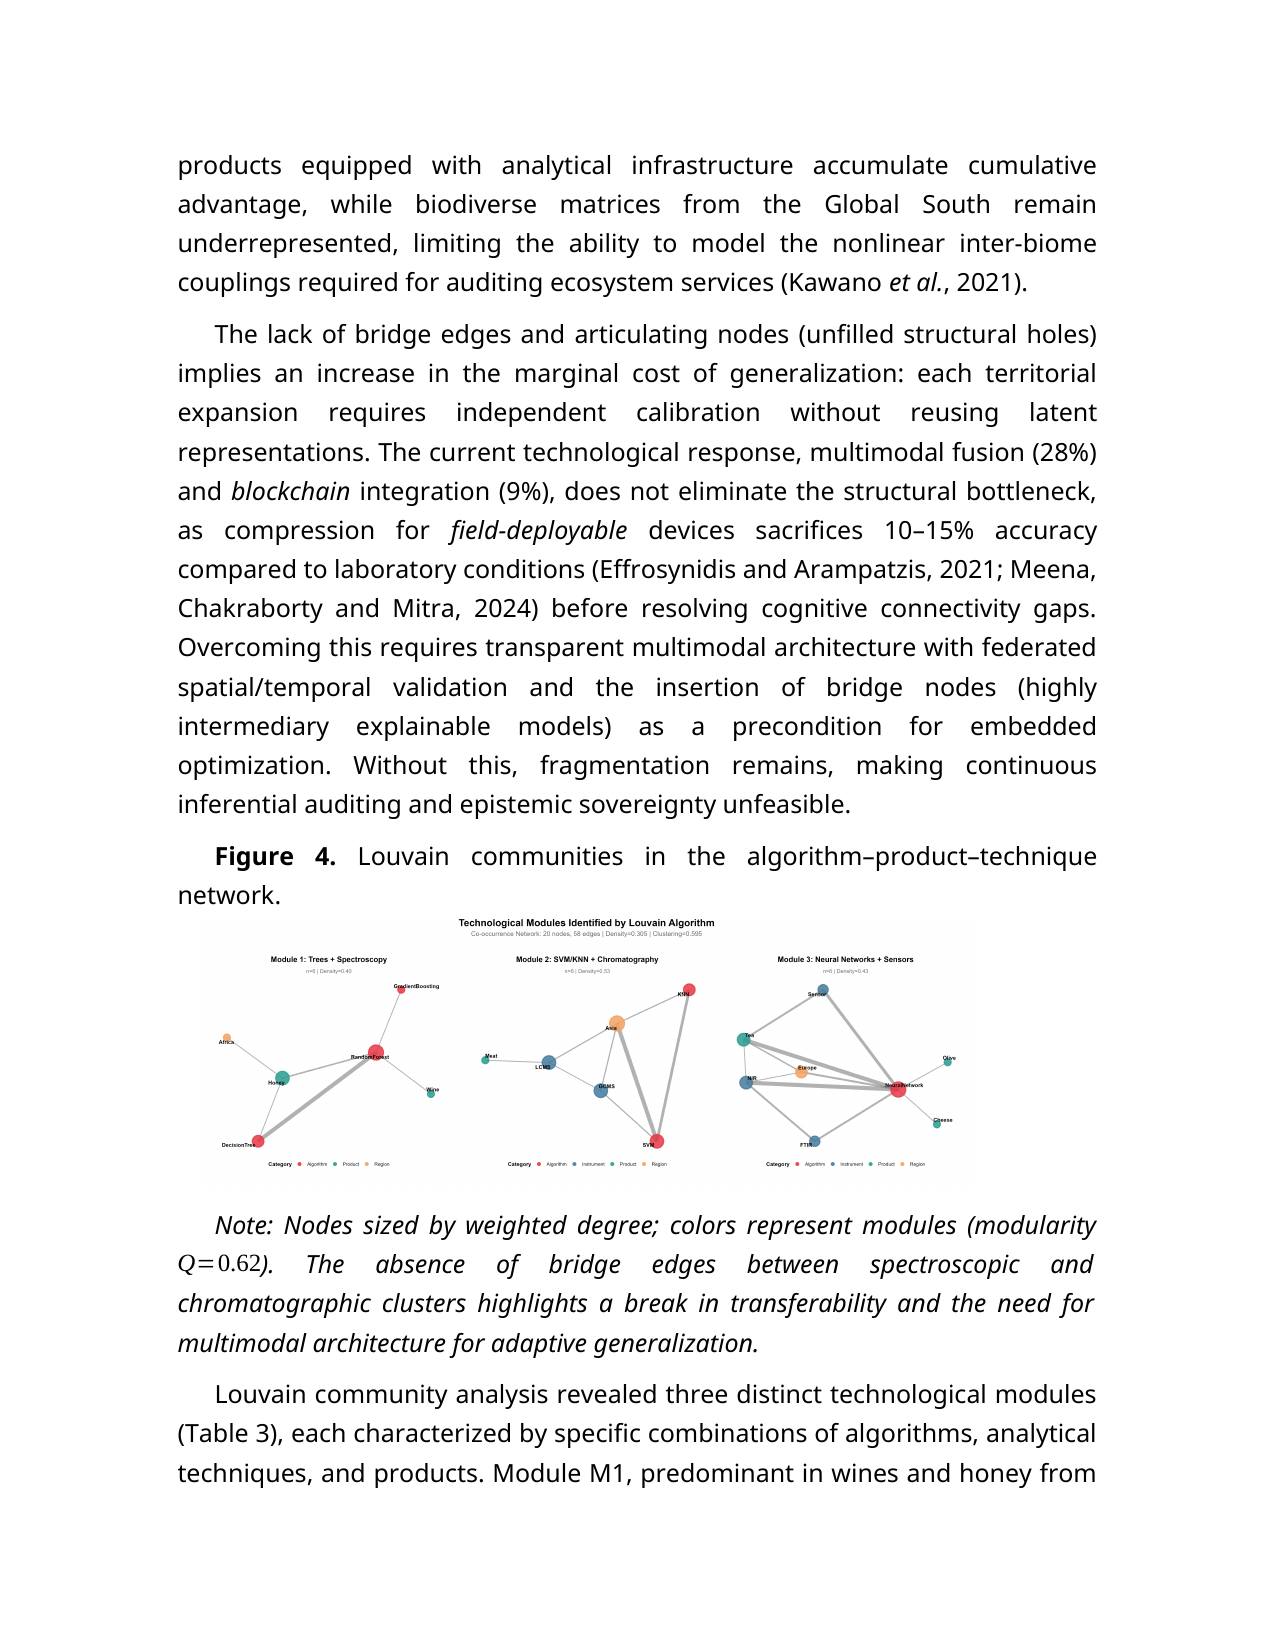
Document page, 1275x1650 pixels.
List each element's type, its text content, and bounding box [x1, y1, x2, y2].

text Note: Nodes sized by weighted degree; colors represent modules (modularity ). The absence of bridge edges between spectroscopic and chromatographic clusters highlights a break in transferability and the need for multimodal architecture for adaptive generalization. [177, 1208, 1098, 1359]
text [177, 1377, 1098, 1489]
text The lack of bridge edges and articulating nodes (unfilled structural holes) implies an increase in the marginal cost of generalization: each territorial expansion requires independent calibration without reusing latent representations. The current technological response, multimodal fusion (28%) and blockchain integration (9%), does not eliminate the structural bottleneck, as compression for field-deployable devices sacrifices 10–15% accuracy compared to laboratory conditions (Effrosynidis and Arampatzis, 2021; Meena, Chakraborty and Mitra, 2024) before resolving cognitive connectivity gaps. Overcoming this requires transparent multimodal architecture with federated spatial/temporal validation and the insertion of bridge nodes (highly intermediary explainable models) as a precondition for embedded optimization. Without this, fragmentation remains, making continuous inferential auditing and epistemic sovereignty unfeasible. [177, 317, 1098, 821]
picture [196, 916, 977, 1191]
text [177, 148, 1098, 299]
